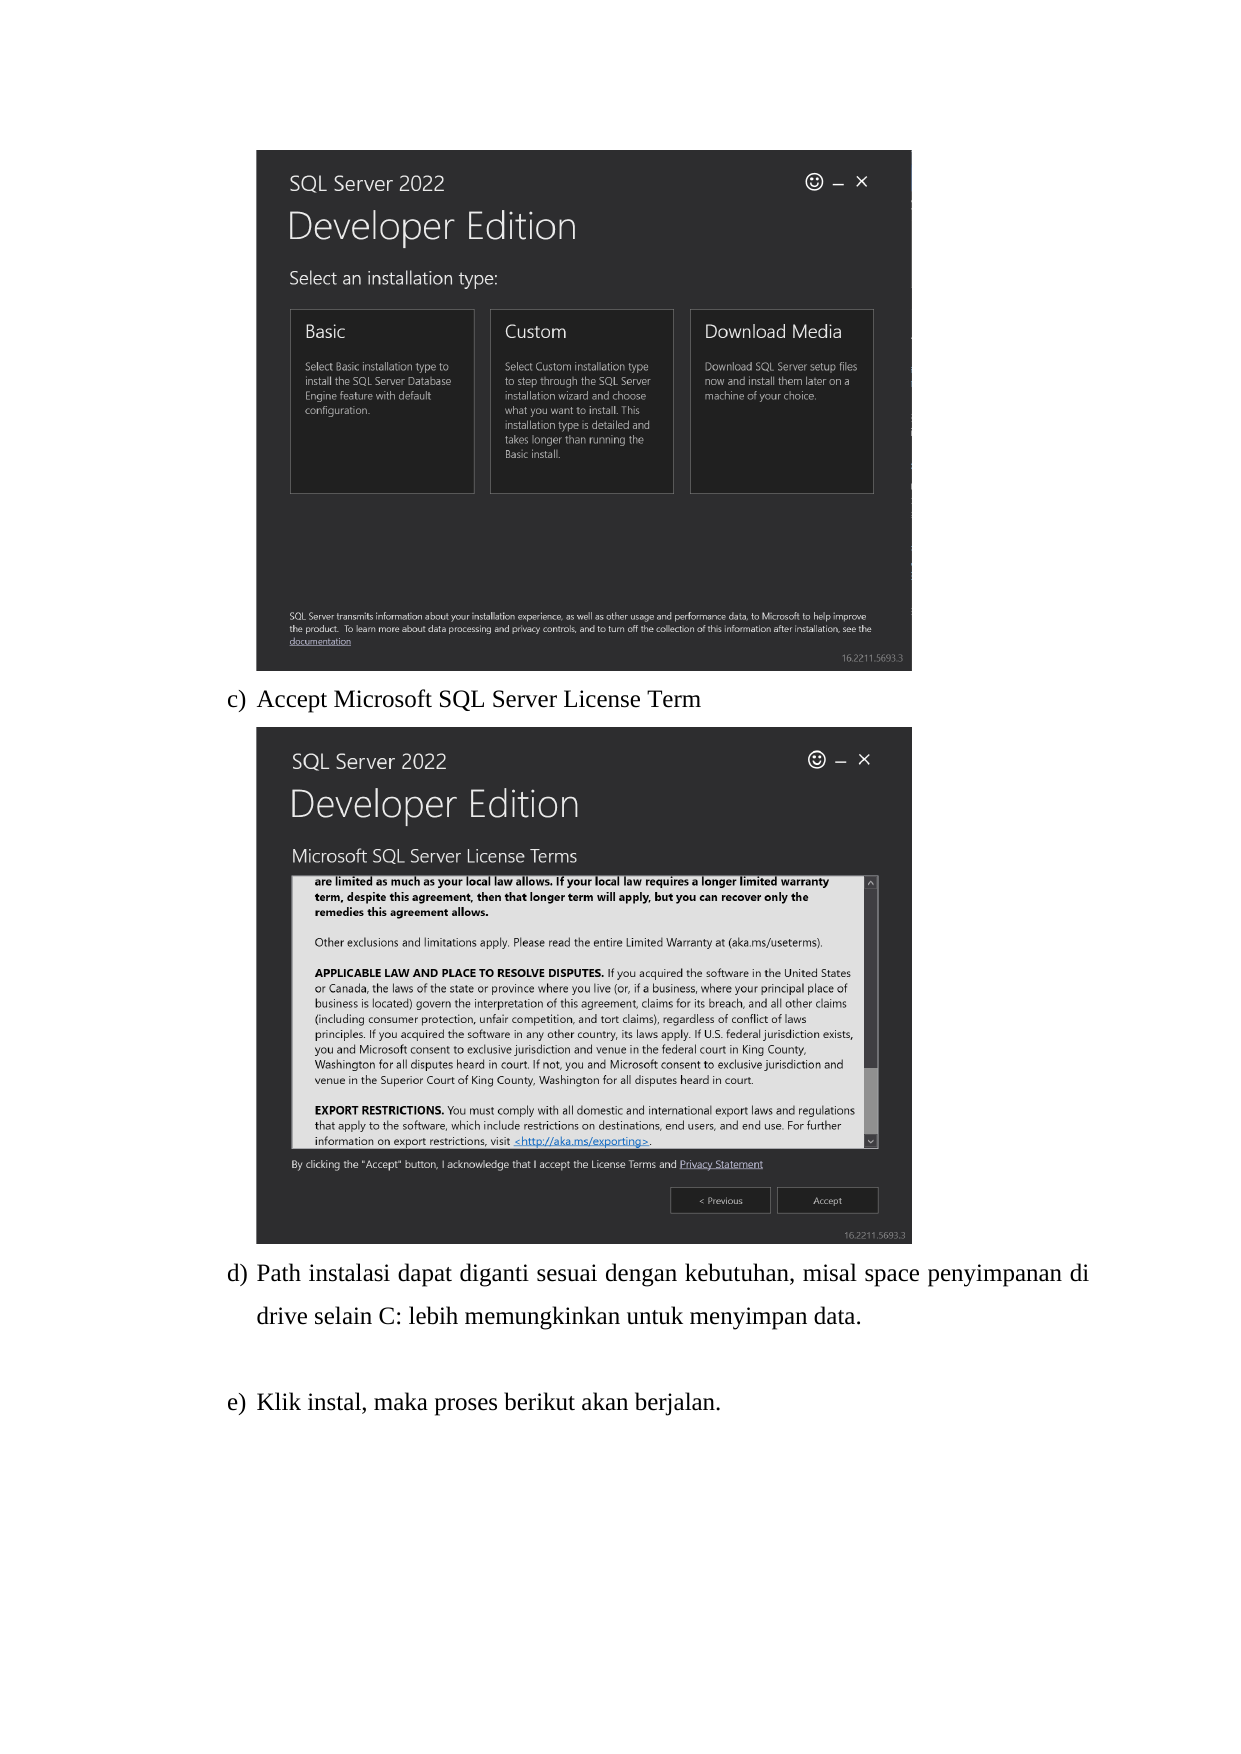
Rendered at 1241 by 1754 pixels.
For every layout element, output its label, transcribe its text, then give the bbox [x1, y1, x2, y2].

picture [256, 150, 912, 671]
list Klik instal, maka proses berikut akan berjalan. [227, 1387, 1090, 1416]
list Path instalasi dapat diganti sesuai dengan kebutuhan, misal space penyimpanan di drive selain C: lebih memungkinkan untuk menyimpan data. [227, 1258, 1090, 1329]
picture [256, 727, 912, 1244]
list Accept Microsoft SQL Server License Term [227, 684, 1090, 713]
